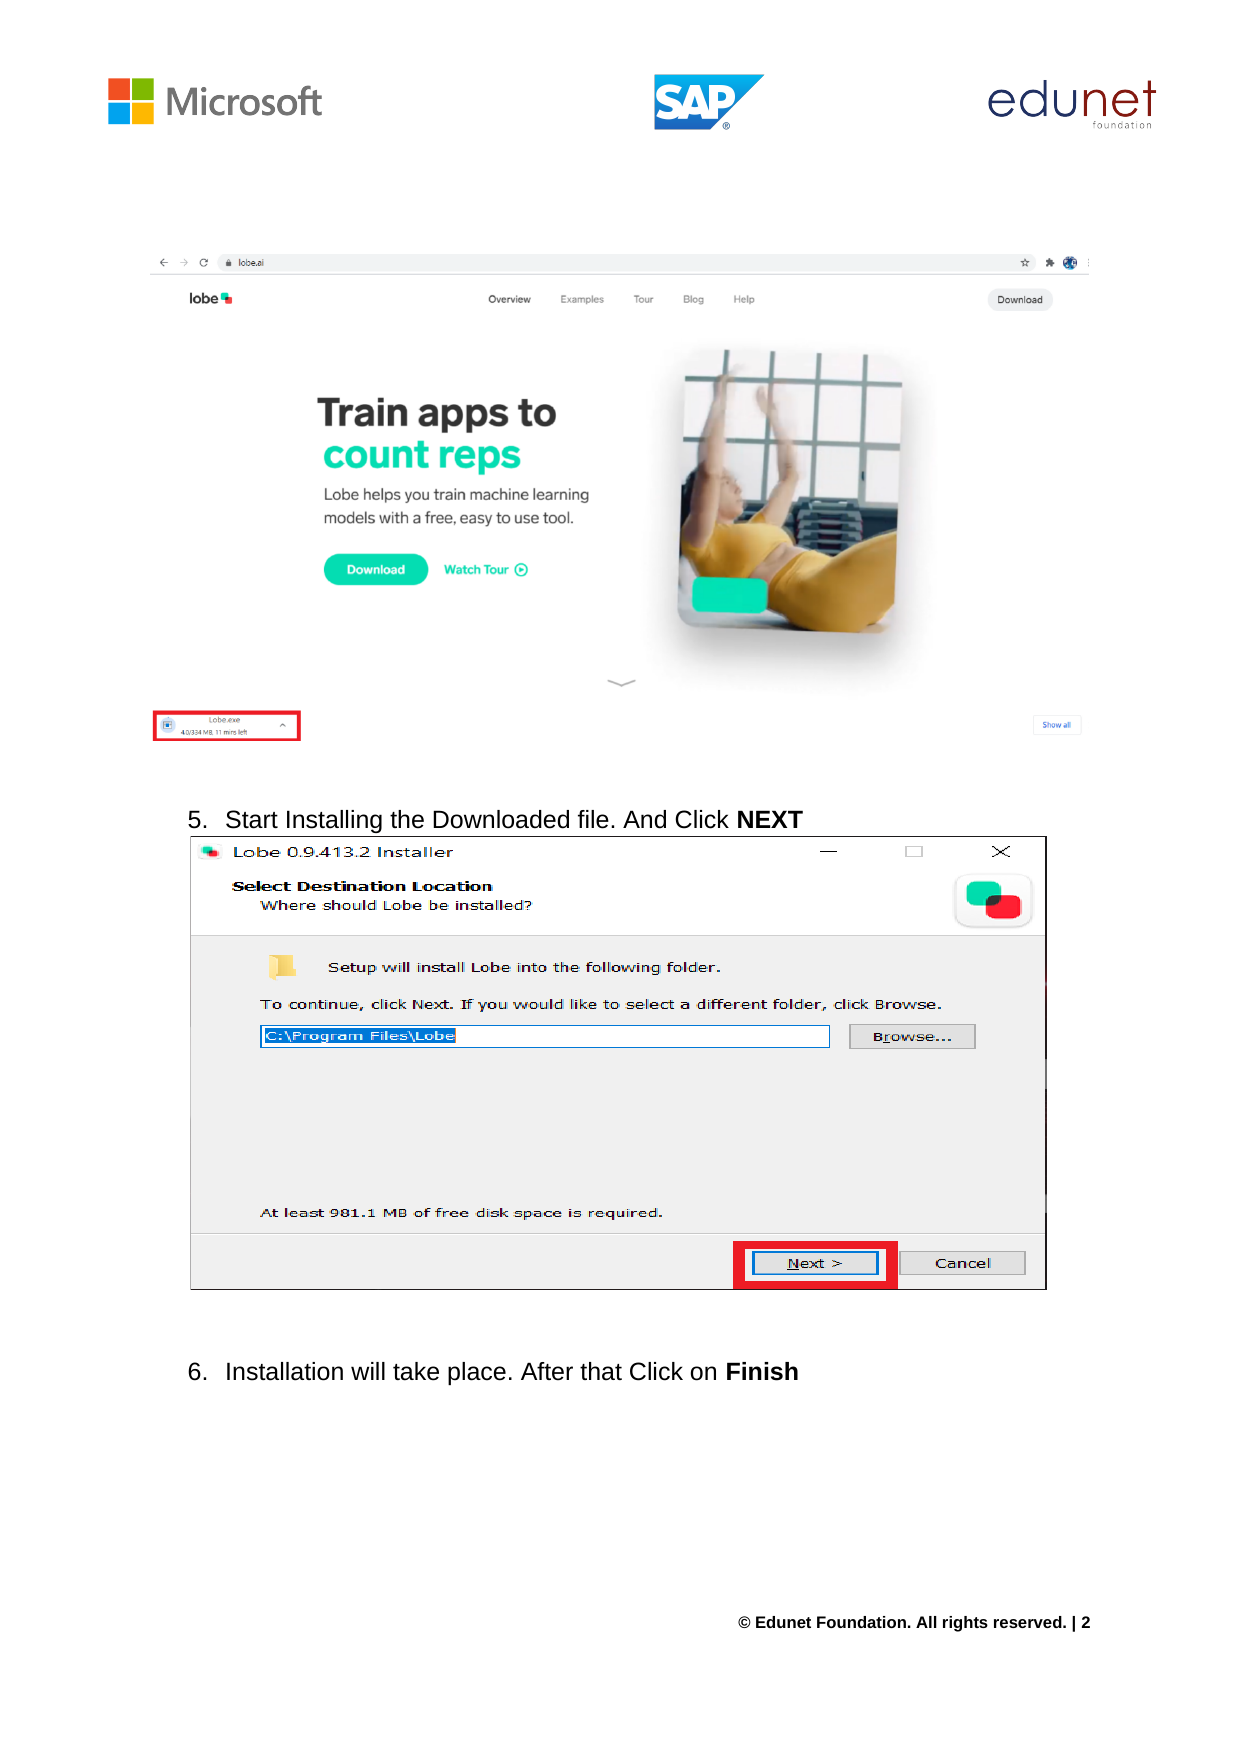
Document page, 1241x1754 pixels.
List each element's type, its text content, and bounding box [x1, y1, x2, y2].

picture [981, 73, 1164, 135]
picture [653, 73, 765, 131]
picture [150, 254, 1089, 741]
picture [103, 73, 328, 129]
list Start Installing the Downloaded file. And Click NEXT [187, 805, 1090, 834]
picture [190, 836, 1050, 1293]
list Installation will take place. After that Click on Finish [187, 1357, 1090, 1386]
